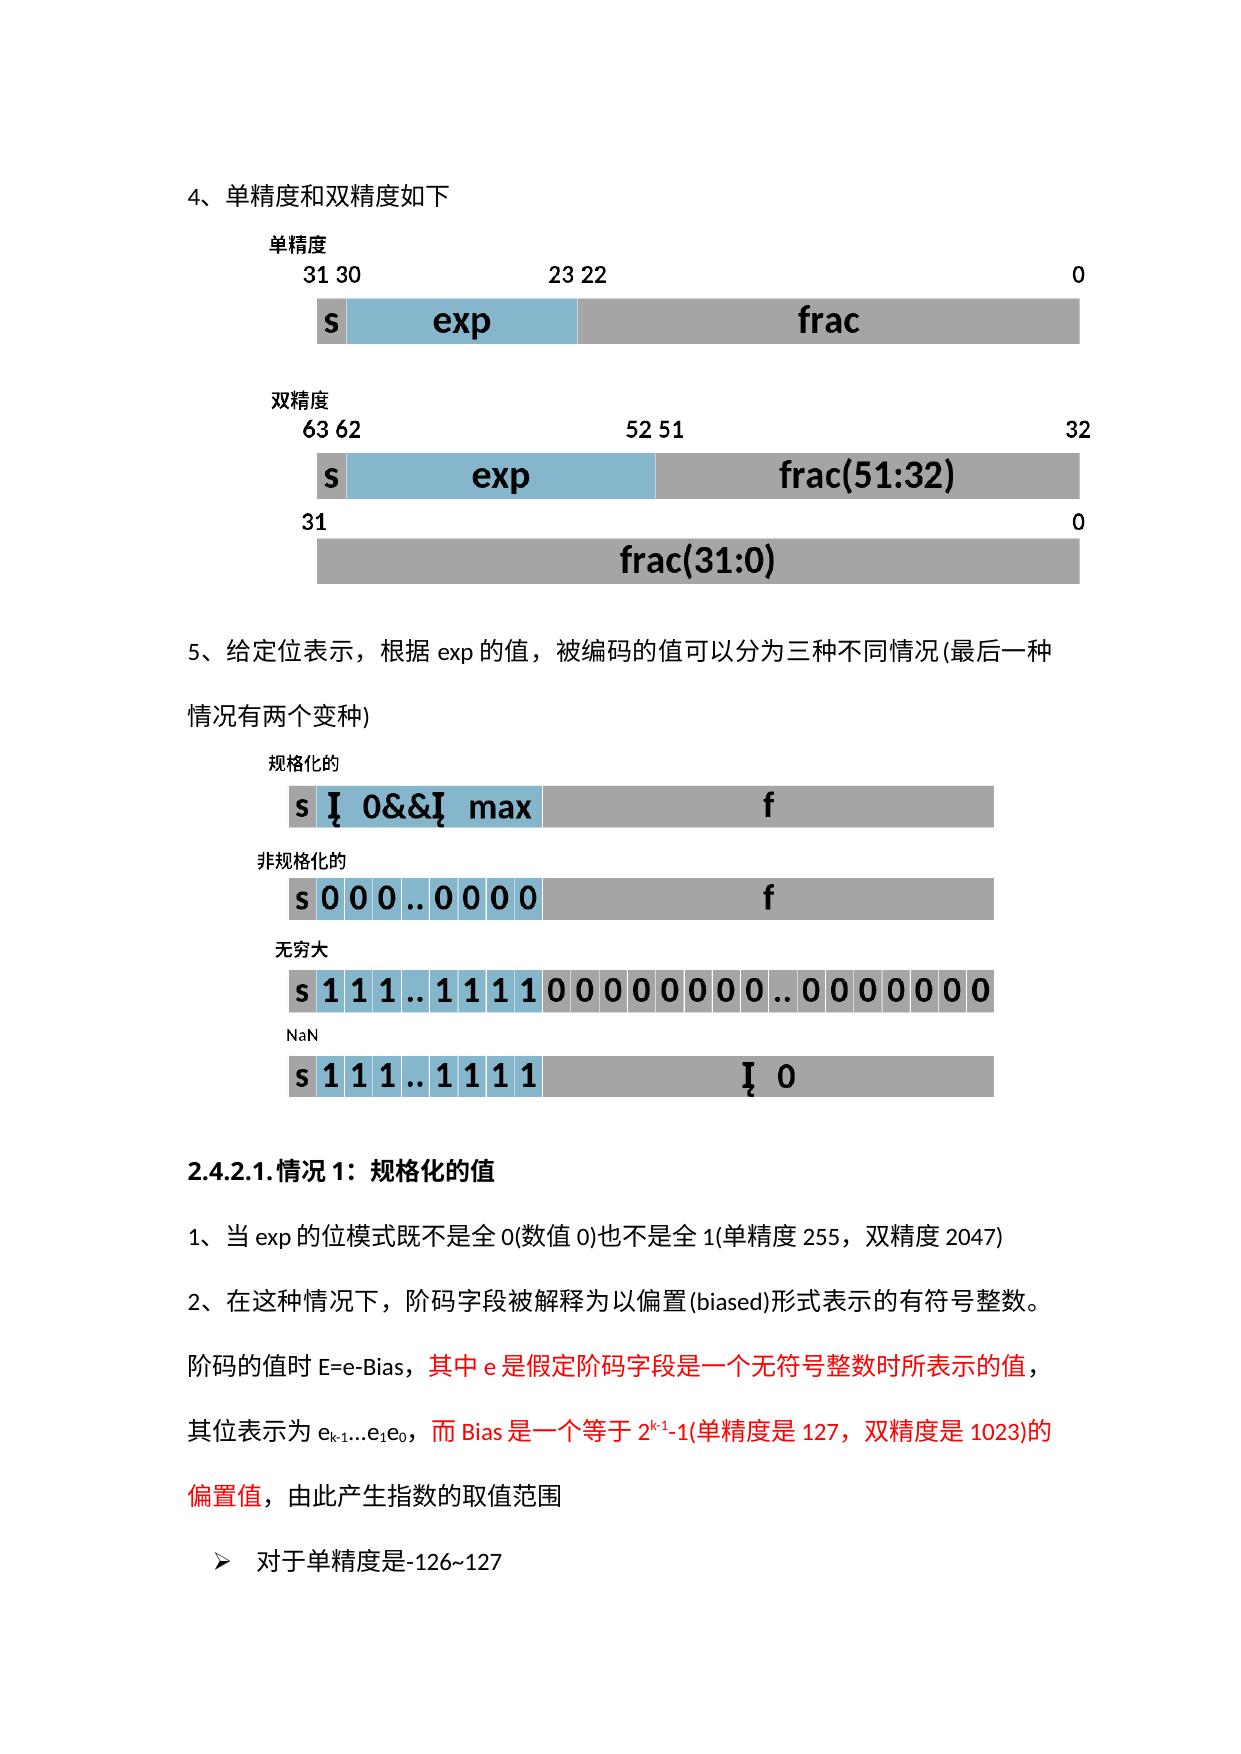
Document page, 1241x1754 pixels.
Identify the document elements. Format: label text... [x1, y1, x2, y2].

subtitle 情况1：规格化的值 [187, 1137, 1053, 1202]
list 对于单精度是-126~127 [212, 1527, 1053, 1592]
text 1、当exp的位模式既不是全0(数值0)也不是全1(单精度255，双精度2047) [187, 1202, 1053, 1267]
text 4、单精度和双精度如下 [187, 162, 1053, 227]
text 2、在这种情况下，阶码字段被解释为以偏置(biased)形式表示的有符号整数。阶码的值时E=e-Bias，其中e是假定阶码字段是一个无符号整数时所表示的值，其位表示为ek-1...e1e0，而Bias是一个等于2k-1-1(单精度是127，双精度是1023)的偏置值，由此产生指数的取值范围 [187, 1267, 1053, 1527]
text 5、给定位表示，根据exp的值，被编码的值可以分为三种不同情况(最后一种情况有两个变种) [187, 617, 1053, 747]
